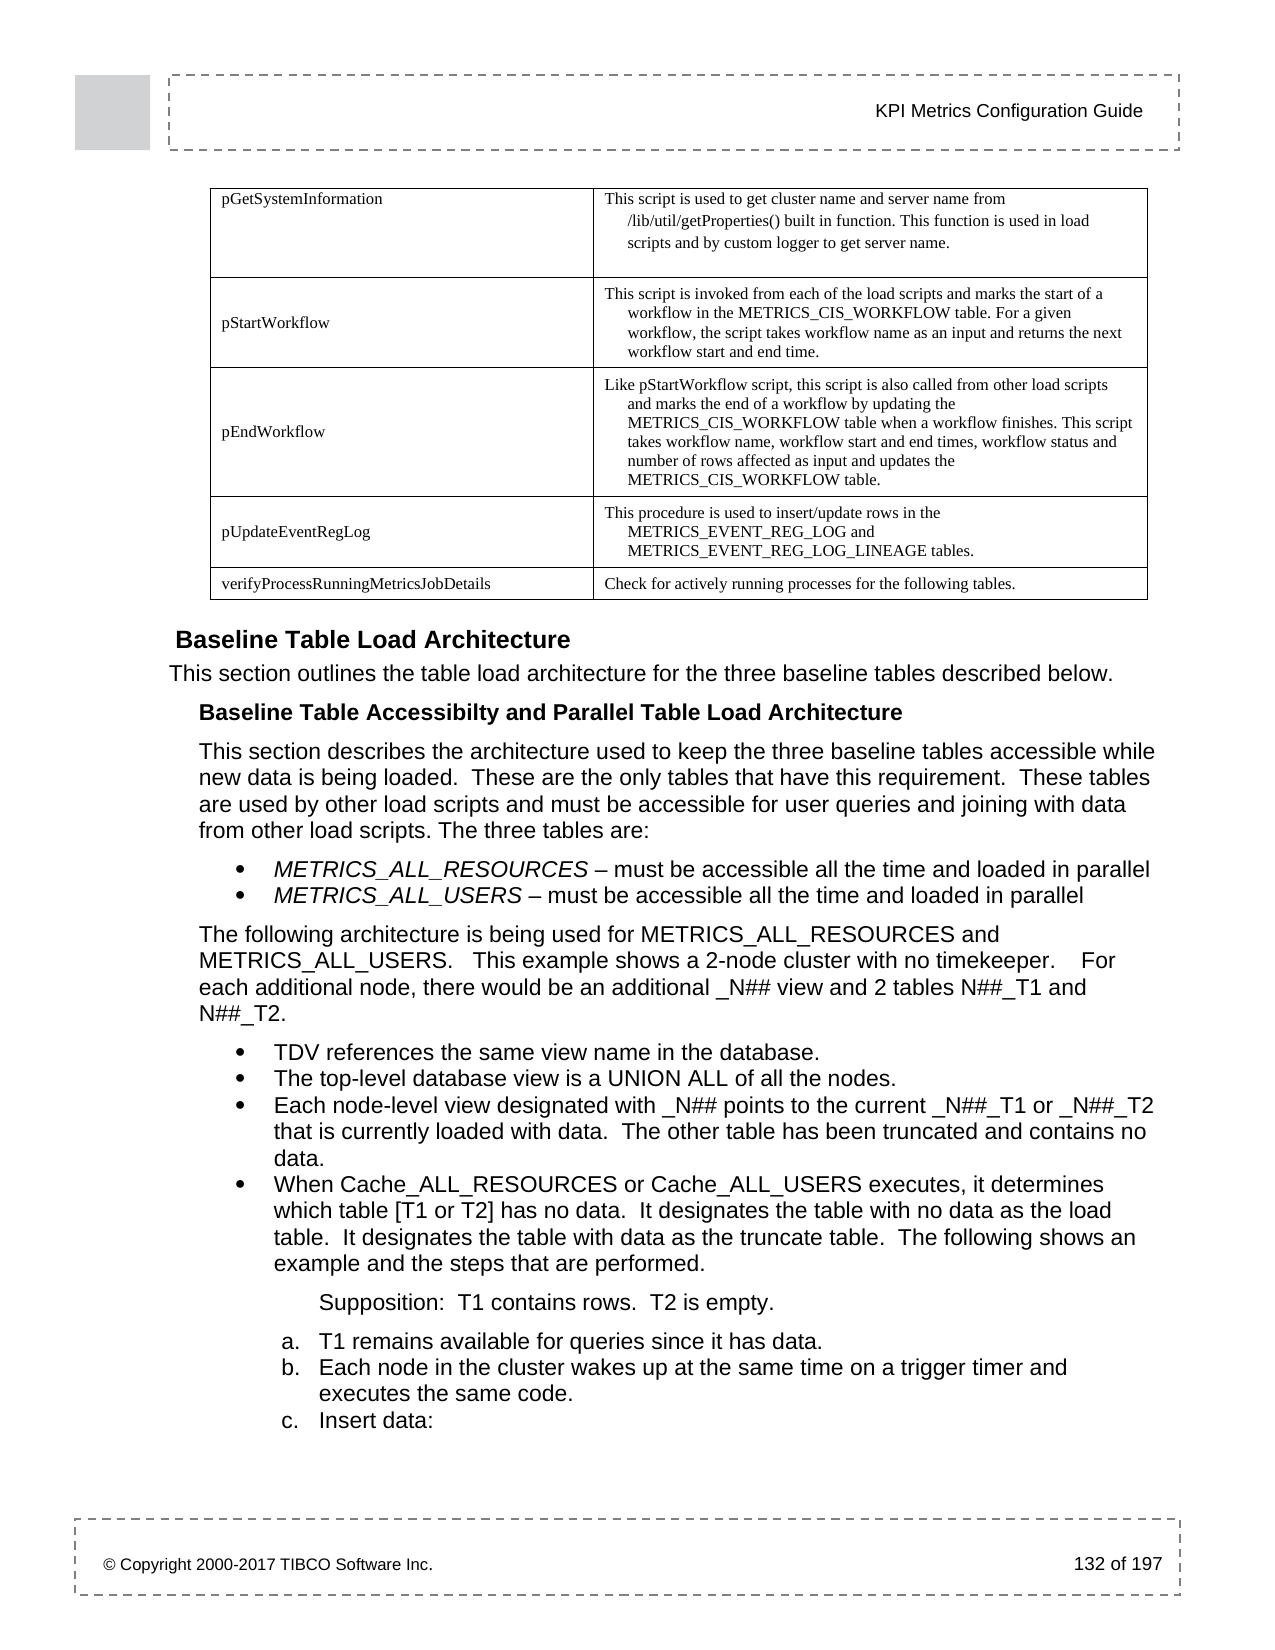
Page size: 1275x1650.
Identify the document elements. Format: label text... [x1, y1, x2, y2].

list METRICS_ALL_RESOURCES – must be accessible all the time and loaded in parallel [236, 856, 1162, 882]
text The following architecture is being used for METRICS_ALL_RESOURCES and METRICS_ALL_USERS. This example shows a 2-node cluster with no timekeeper. For each additional node, there would be an additional _N## view and 2 tables N##_T1 and N##_T2. [199, 921, 1162, 1027]
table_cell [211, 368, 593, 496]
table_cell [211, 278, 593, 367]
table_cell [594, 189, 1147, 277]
subtitle Baseline Table Load Architecture [169, 625, 1162, 654]
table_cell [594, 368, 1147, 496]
text Supposition: T1 contains rows. T2 is empty. [244, 1289, 1162, 1315]
list When Cache_ALL_RESOURCES or Cache_ALL_USERS executes, it determines which table [T1 or T2] has no data. It designates the table with no data as the load table. It designates the table with data as the truncate table. The following shows an example and the steps that are performed. [236, 1171, 1162, 1276]
list T1 remains available for queries since it has data. [281, 1328, 1162, 1354]
text This section outlines the table load architecture for the three baseline tables described below. [169, 660, 1162, 687]
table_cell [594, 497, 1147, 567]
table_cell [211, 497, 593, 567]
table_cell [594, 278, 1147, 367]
list The top-level database view is a UNION ALL of all the nodes. [236, 1065, 1162, 1092]
list METRICS_ALL_USERS – must be accessible all the time and loaded in parallel [236, 882, 1162, 909]
list Insert data: [281, 1407, 1162, 1433]
text This section describes the architecture used to keep the three baseline tables accessible while new data is being loaded. These are the only tables that have this requirement. These tables are used by other load scripts and must be accessible for user queries and joining with data from other load scripts. The three tables are: [199, 738, 1162, 843]
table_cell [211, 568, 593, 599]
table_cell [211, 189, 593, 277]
subtitle Baseline Table Accessibilty and Parallel Table Load Architecture [169, 699, 1162, 726]
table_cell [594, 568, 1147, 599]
list Each node-level view designated with _N## points to the current _N##_T1 or _N##_T2 that is currently loaded with data. The other table has been truncated and contains no data. [236, 1092, 1162, 1171]
list TDV references the same view name in the database. [236, 1039, 1162, 1065]
list Each node in the cluster wakes up at the same time on a trigger timer and executes the same code. [281, 1354, 1162, 1407]
